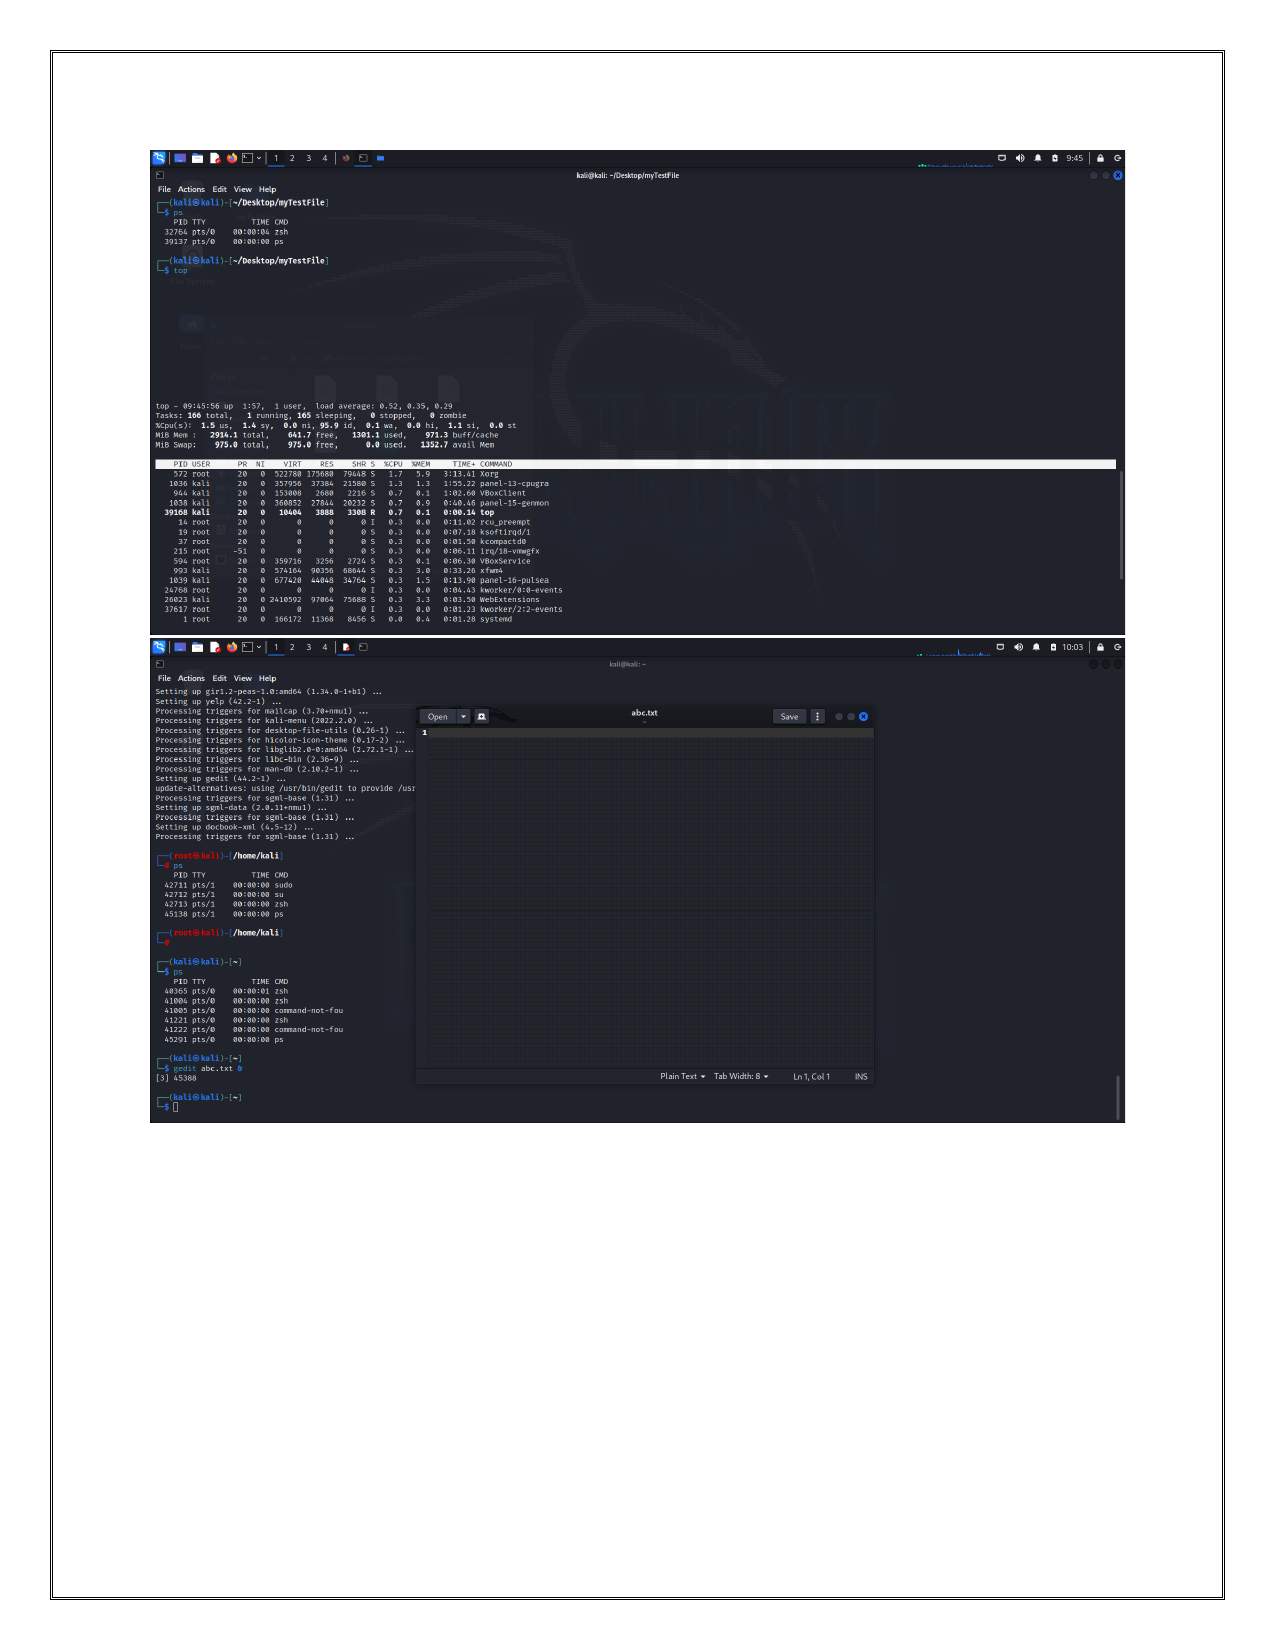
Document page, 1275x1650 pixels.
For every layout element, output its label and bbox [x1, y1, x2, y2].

picture [150, 150, 1125, 635]
picture [150, 638, 1125, 1123]
